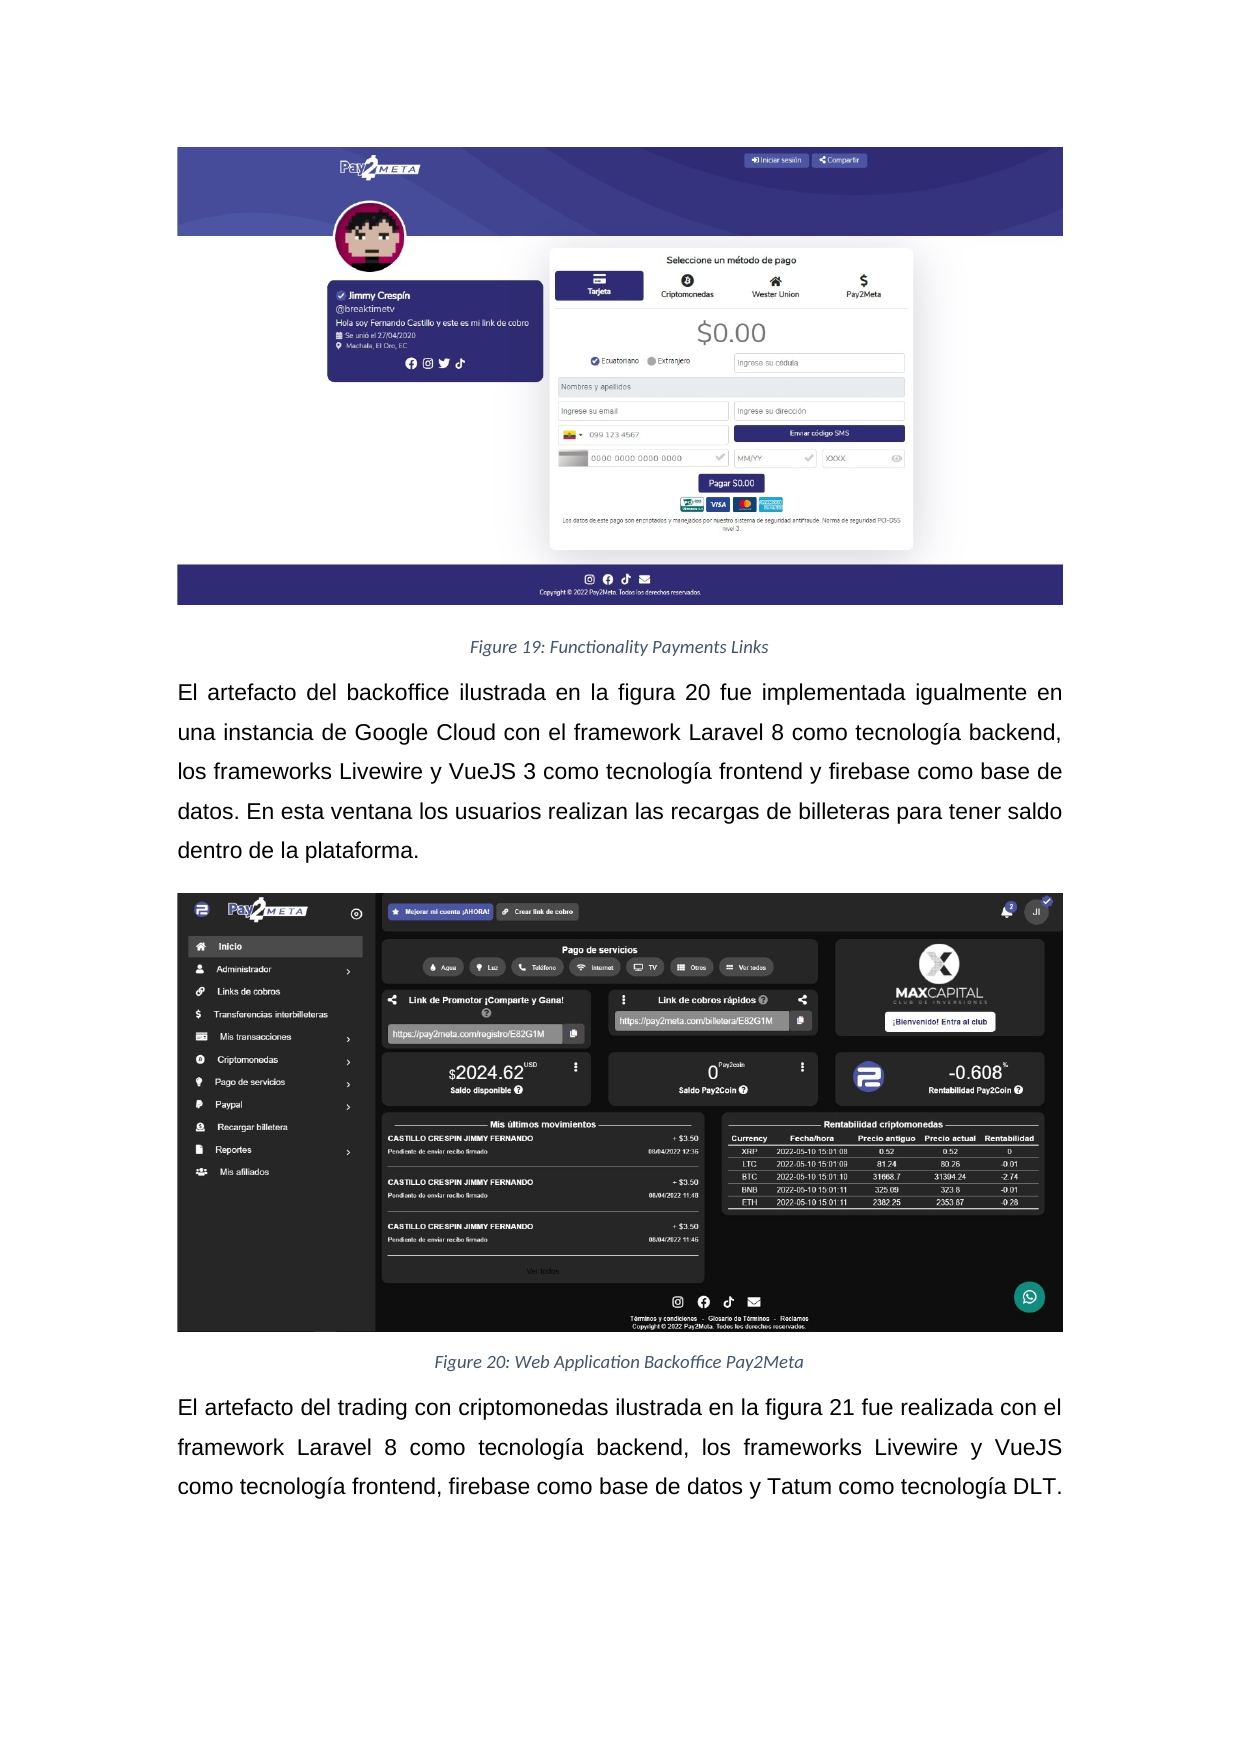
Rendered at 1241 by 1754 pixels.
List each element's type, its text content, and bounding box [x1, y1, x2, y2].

text El artefacto del backoffice ilustrada en la figura 20 fue implementada igualmente en una instancia de Google Cloud con el framework Laravel 8 como tecnología backend, los frameworks Livewire y VueJS 3 como tecnología frontend y firebase como base de datos. En esta ventana los usuarios realizan las recargas de billeteras para tener saldo dentro de la plataforma. [177, 679, 1063, 863]
text El artefacto del trading con criptomonedas ilustrada en la figura 21 fue realizada con el framework Laravel 8 como tecnología backend, los frameworks Livewire y VueJS como tecnología frontend, firebase como base de datos y Tatum como tecnología DLT. [177, 1394, 1063, 1500]
picture [177, 147, 1063, 605]
picture [177, 893, 1063, 1332]
